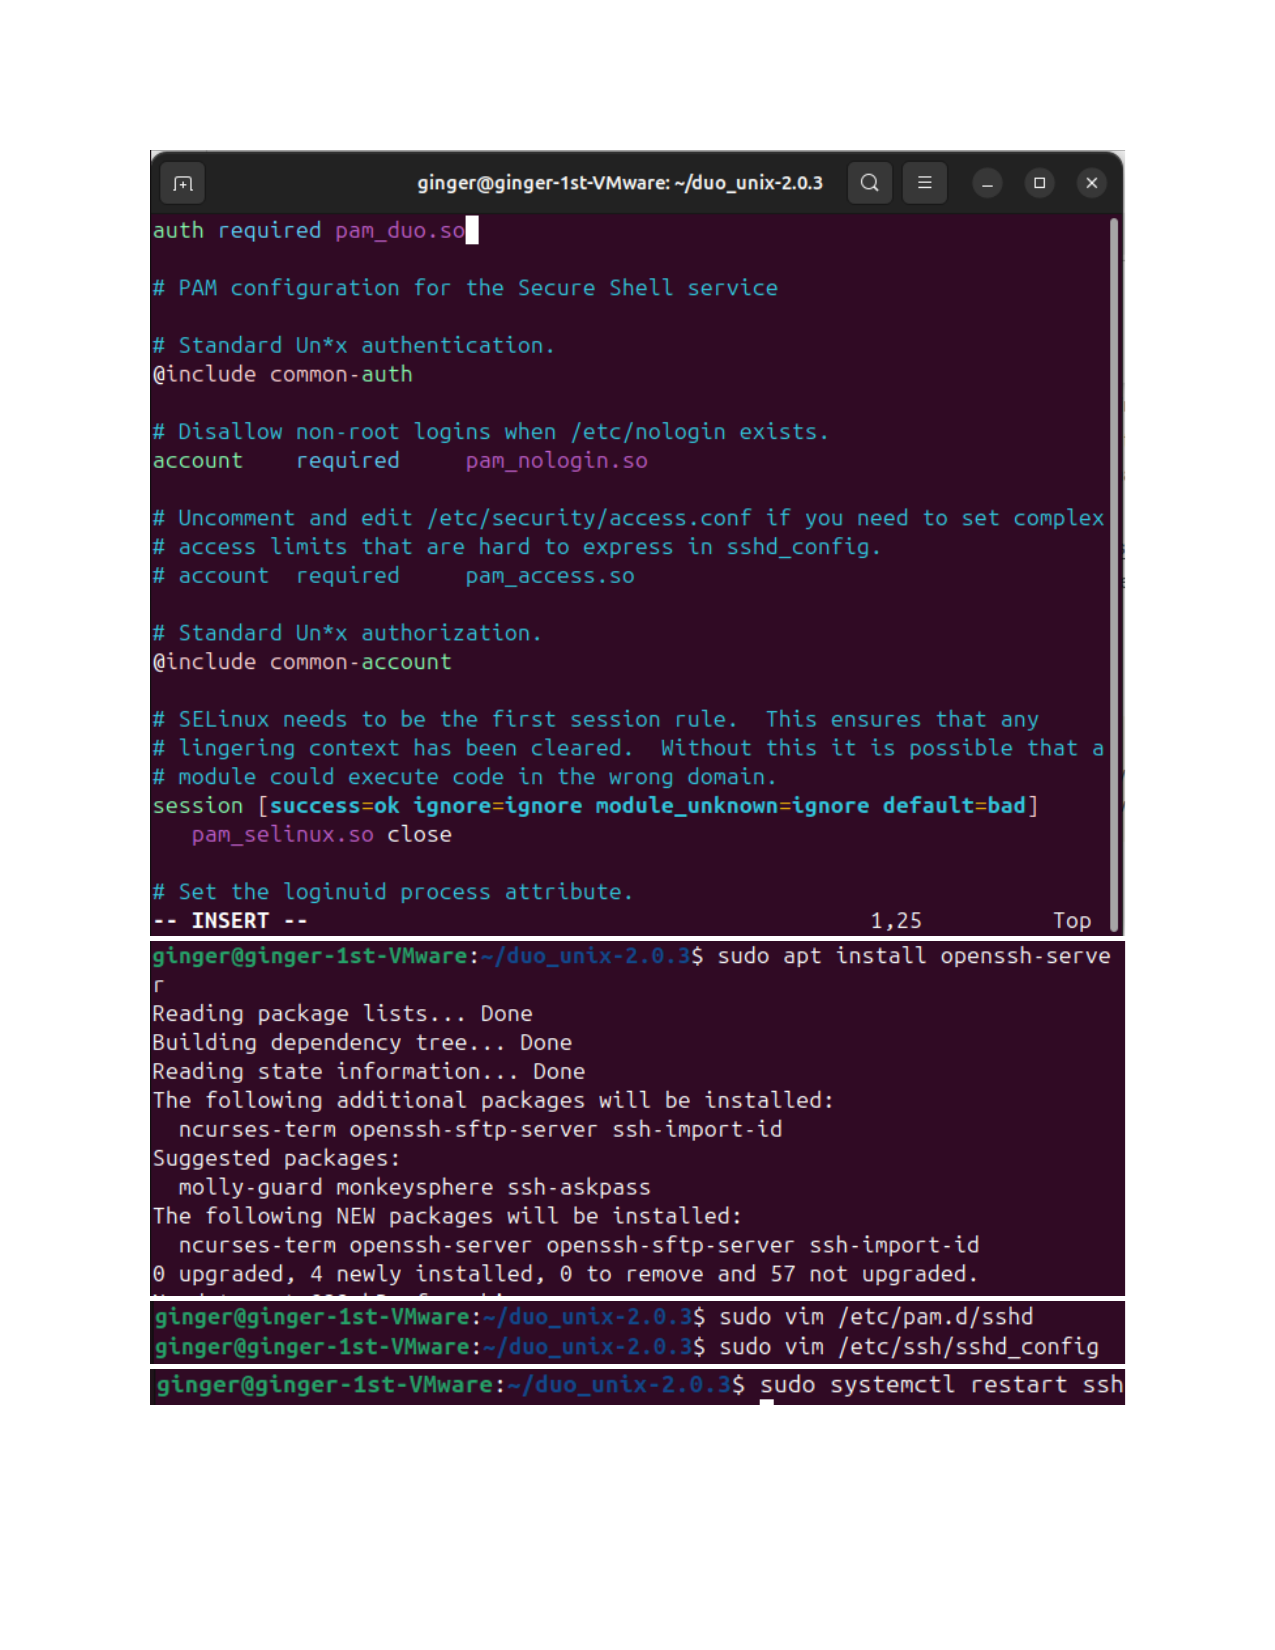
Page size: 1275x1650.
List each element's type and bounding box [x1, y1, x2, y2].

picture [150, 150, 1125, 936]
picture [150, 1301, 1125, 1364]
picture [150, 941, 1125, 1296]
picture [150, 1369, 1125, 1405]
